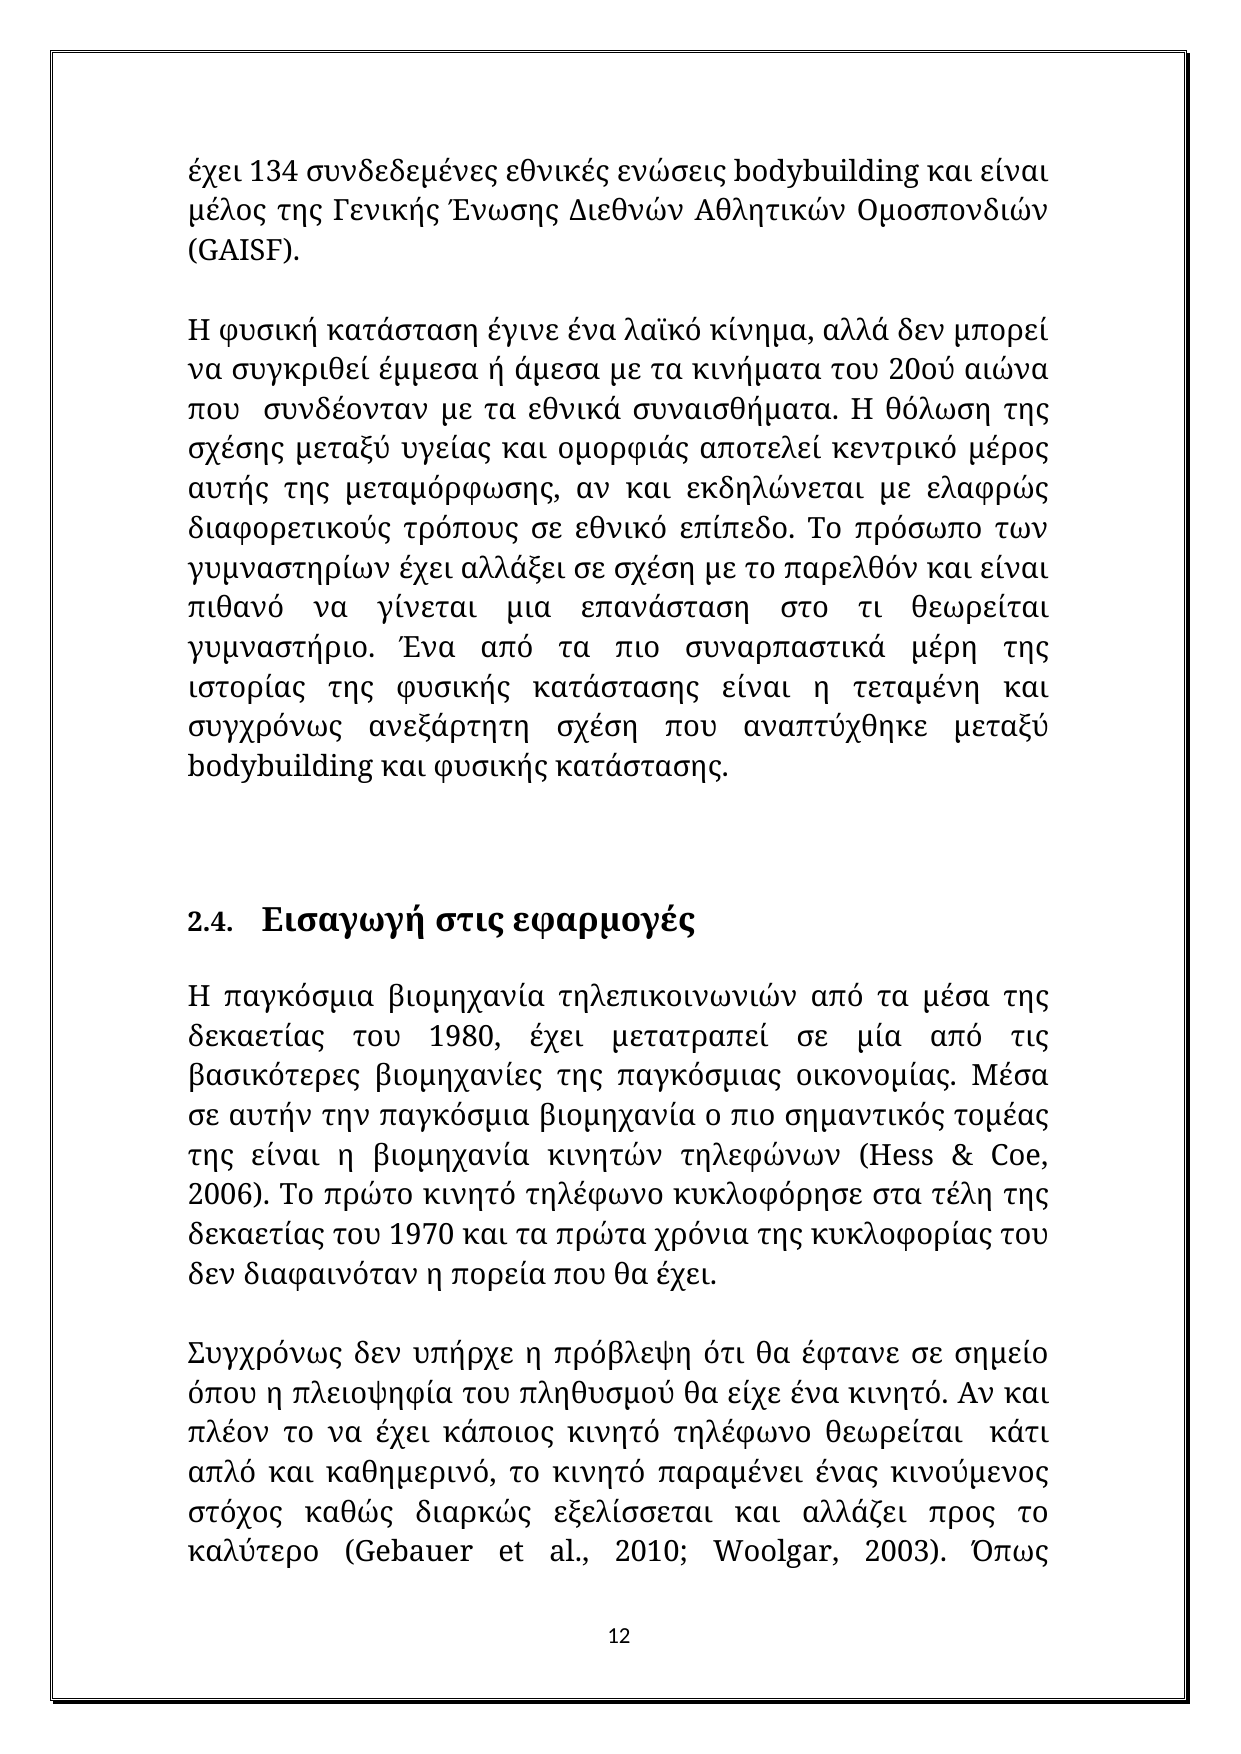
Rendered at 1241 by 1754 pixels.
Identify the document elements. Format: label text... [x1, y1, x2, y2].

text Η παγκόσμια βιομηχανία τηλεπικοινωνιών από τα μέσα της δεκαετίας του 1980, έχει μετατραπεί σε μία από τις βασικότερες βιομηχανίες της παγκόσμιας οικονομίας. Μέσα σε αυτήν την παγκόσμια βιομηχανία ο πιο σημαντικός τομέας της είναι η βιομηχανία κινητών τηλεφώνων (Hess & Coe, 2006). Το πρώτο κινητό τηλέφωνο κυκλοφόρησε στα τέλη της δεκαετίας του 1970 και τα πρώτα χρόνια της κυκλοφορίας του δεν διαφαινόταν η πορεία που θα έχει. [187, 975, 1049, 1293]
subtitle Εισαγωγή στις εφαρμογές [187, 896, 1049, 941]
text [187, 1332, 1049, 1570]
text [187, 150, 1049, 269]
text Η φυσική κατάσταση έγινε ένα λαϊκό κίνημα, αλλά δεν μπορεί να συγκριθεί έμμεσα ή άμεσα με τα κινήματα του 20ού αιώνα που συνδέονταν με τα εθνικά συναισθήματα. Η θόλωση της σχέσης μεταξύ υγείας και ομορφιάς αποτελεί κεντρικό μέρος αυτής της μεταμόρφωσης, αν και εκδηλώνεται με ελαφρώς διαφορετικούς τρόπους σε εθνικό επίπεδο. Το πρόσωπο των γυμναστηρίων έχει αλλάξει σε σχέση με το παρελθόν και είναι πιθανό να γίνεται μια επανάσταση στο τι θεωρείται γυμναστήριο. Ένα από τα πιο συναρπαστικά μέρη της ιστορίας της φυσικής κατάστασης είναι η τεταμένη και συγχρόνως ανεξάρτητη σχέση που αναπτύχθηκε μεταξύ bodybuilding και φυσικής κατάστασης. [187, 309, 1049, 785]
